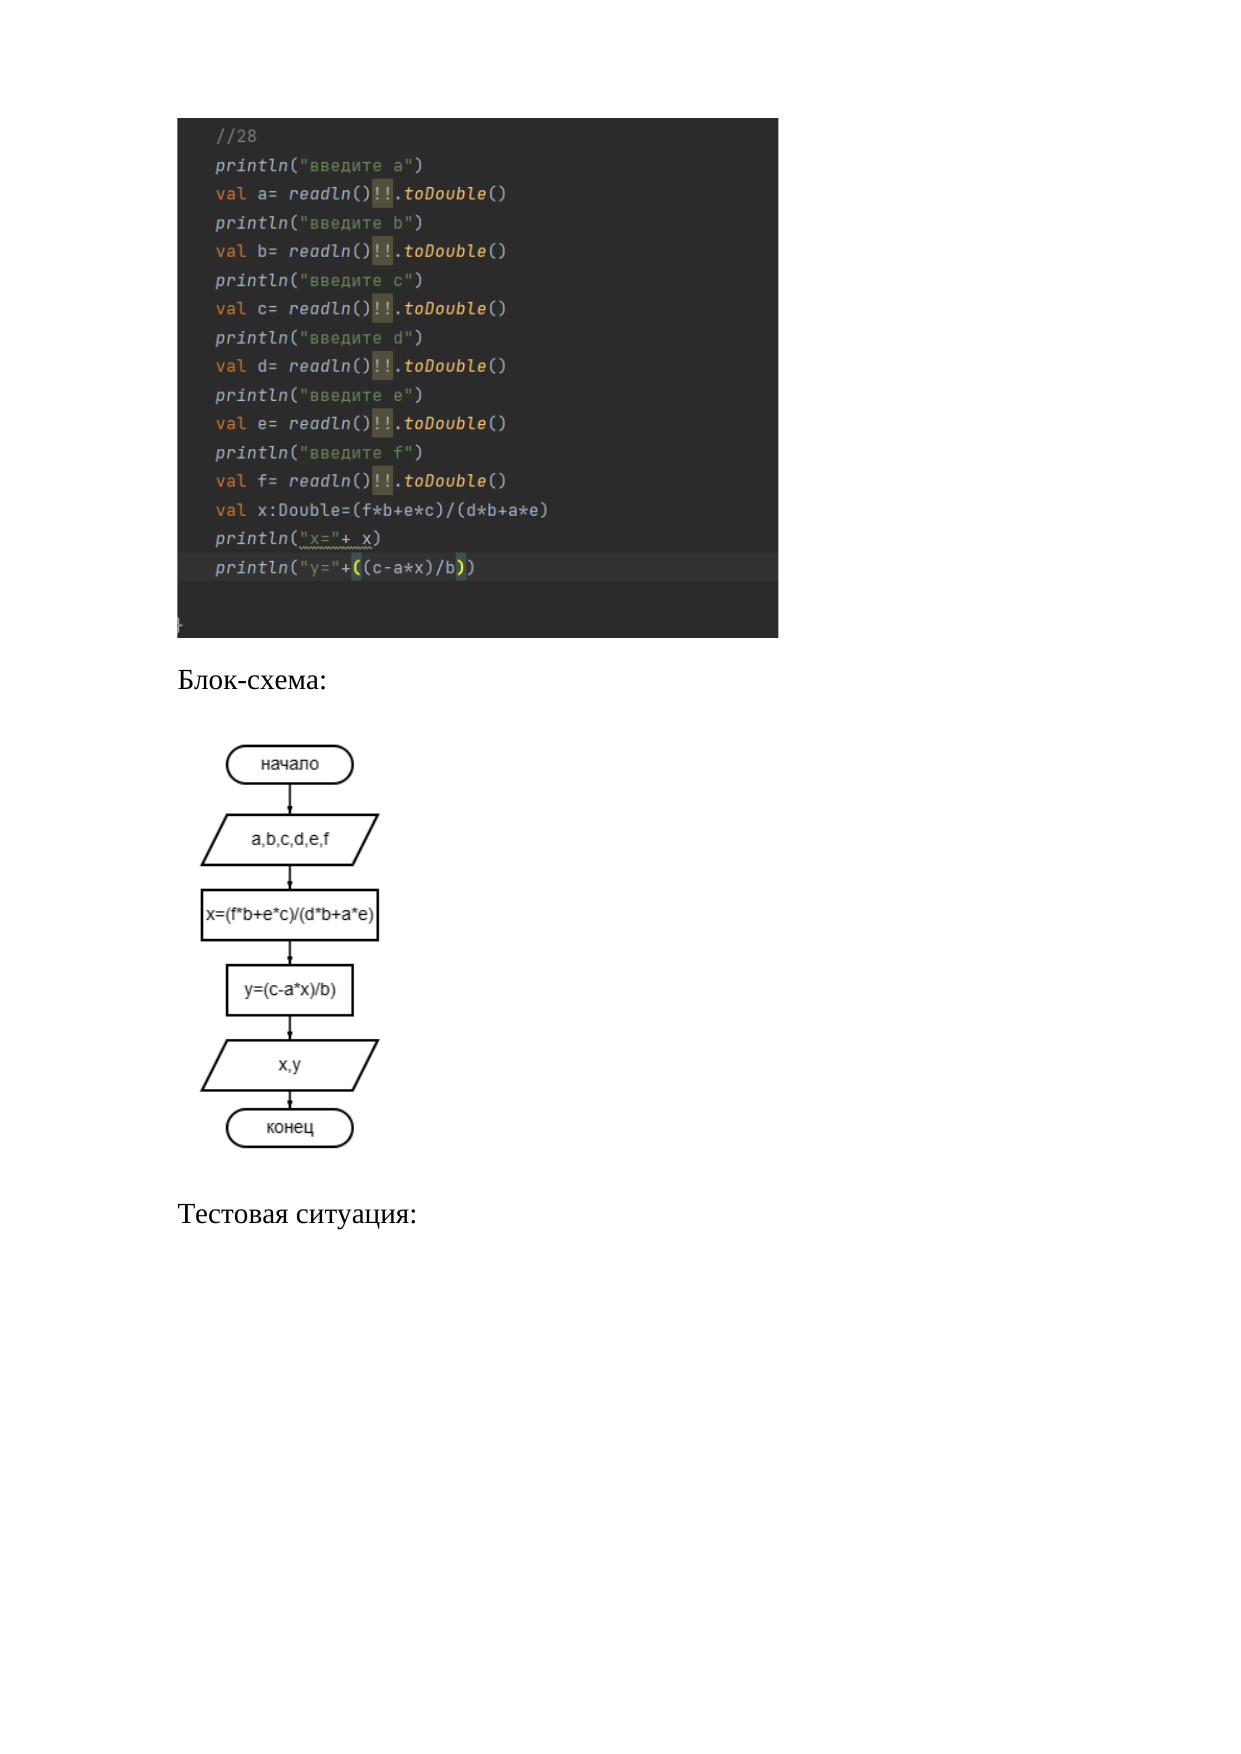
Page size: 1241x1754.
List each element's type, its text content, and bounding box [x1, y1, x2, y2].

picture [177, 118, 779, 638]
text Тестовая ситуация: [177, 1197, 1152, 1230]
picture [177, 721, 403, 1172]
text Блок-схема: [177, 662, 1152, 696]
